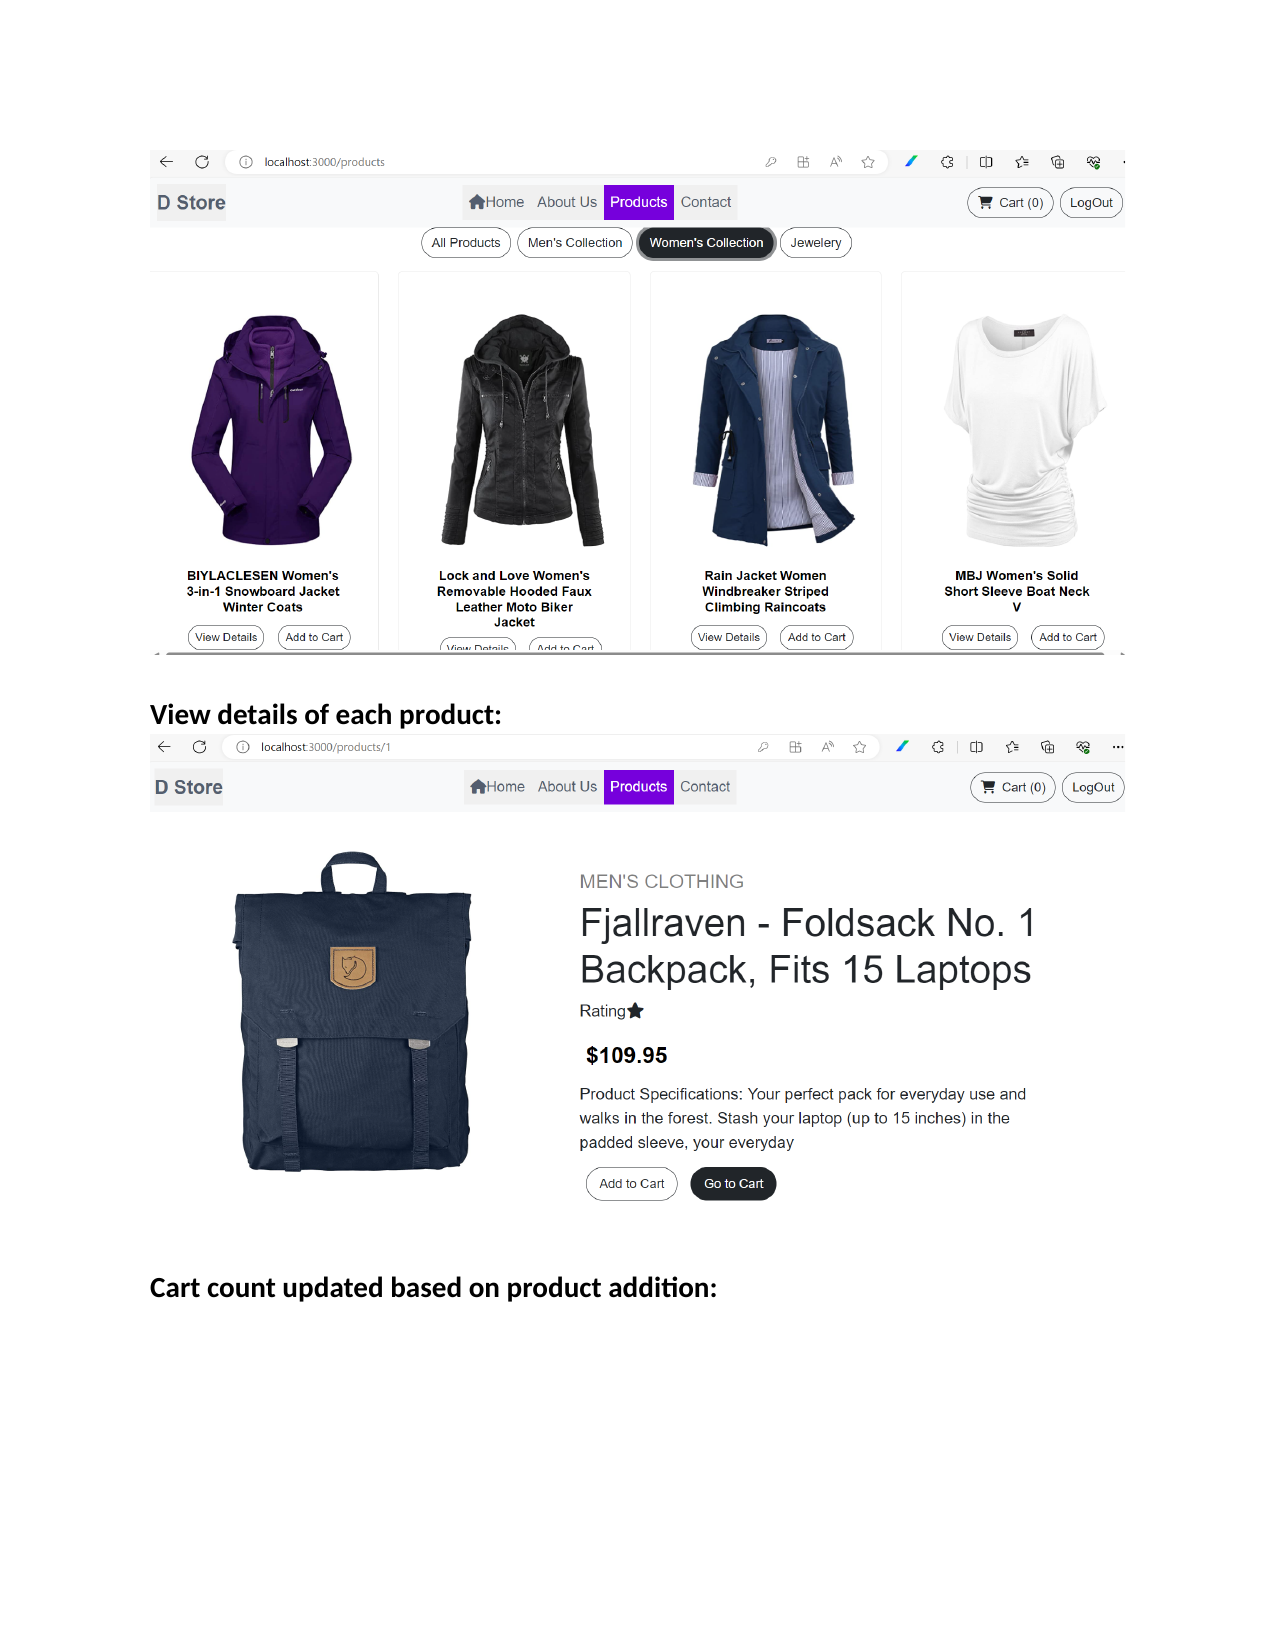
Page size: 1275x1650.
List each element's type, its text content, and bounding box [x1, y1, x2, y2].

text Application working model UI At first run the command npm install to get all the packages ready, then run the command npm run start and login the application using username: admin and password: admin, or register with new username and password. Login Page New user registration page: Forgot password page: After login home page Products listing and filtering page: View details of each product: Cart count updated based on product addition: View cart items and checkout page [150, 1228, 1125, 1304]
picture [150, 734, 1125, 1228]
picture [150, 150, 1125, 655]
text Application working model UI At first run the command npm install to get all the packages ready, then run the command npm run start and login the application using username: admin and password: admin, or register with new username and password. Login Page New user registration page: Forgot password page: After login home page Products listing and filtering page: View details of each product: Cart count updated based on product addition: View cart items and checkout page [150, 655, 1125, 734]
